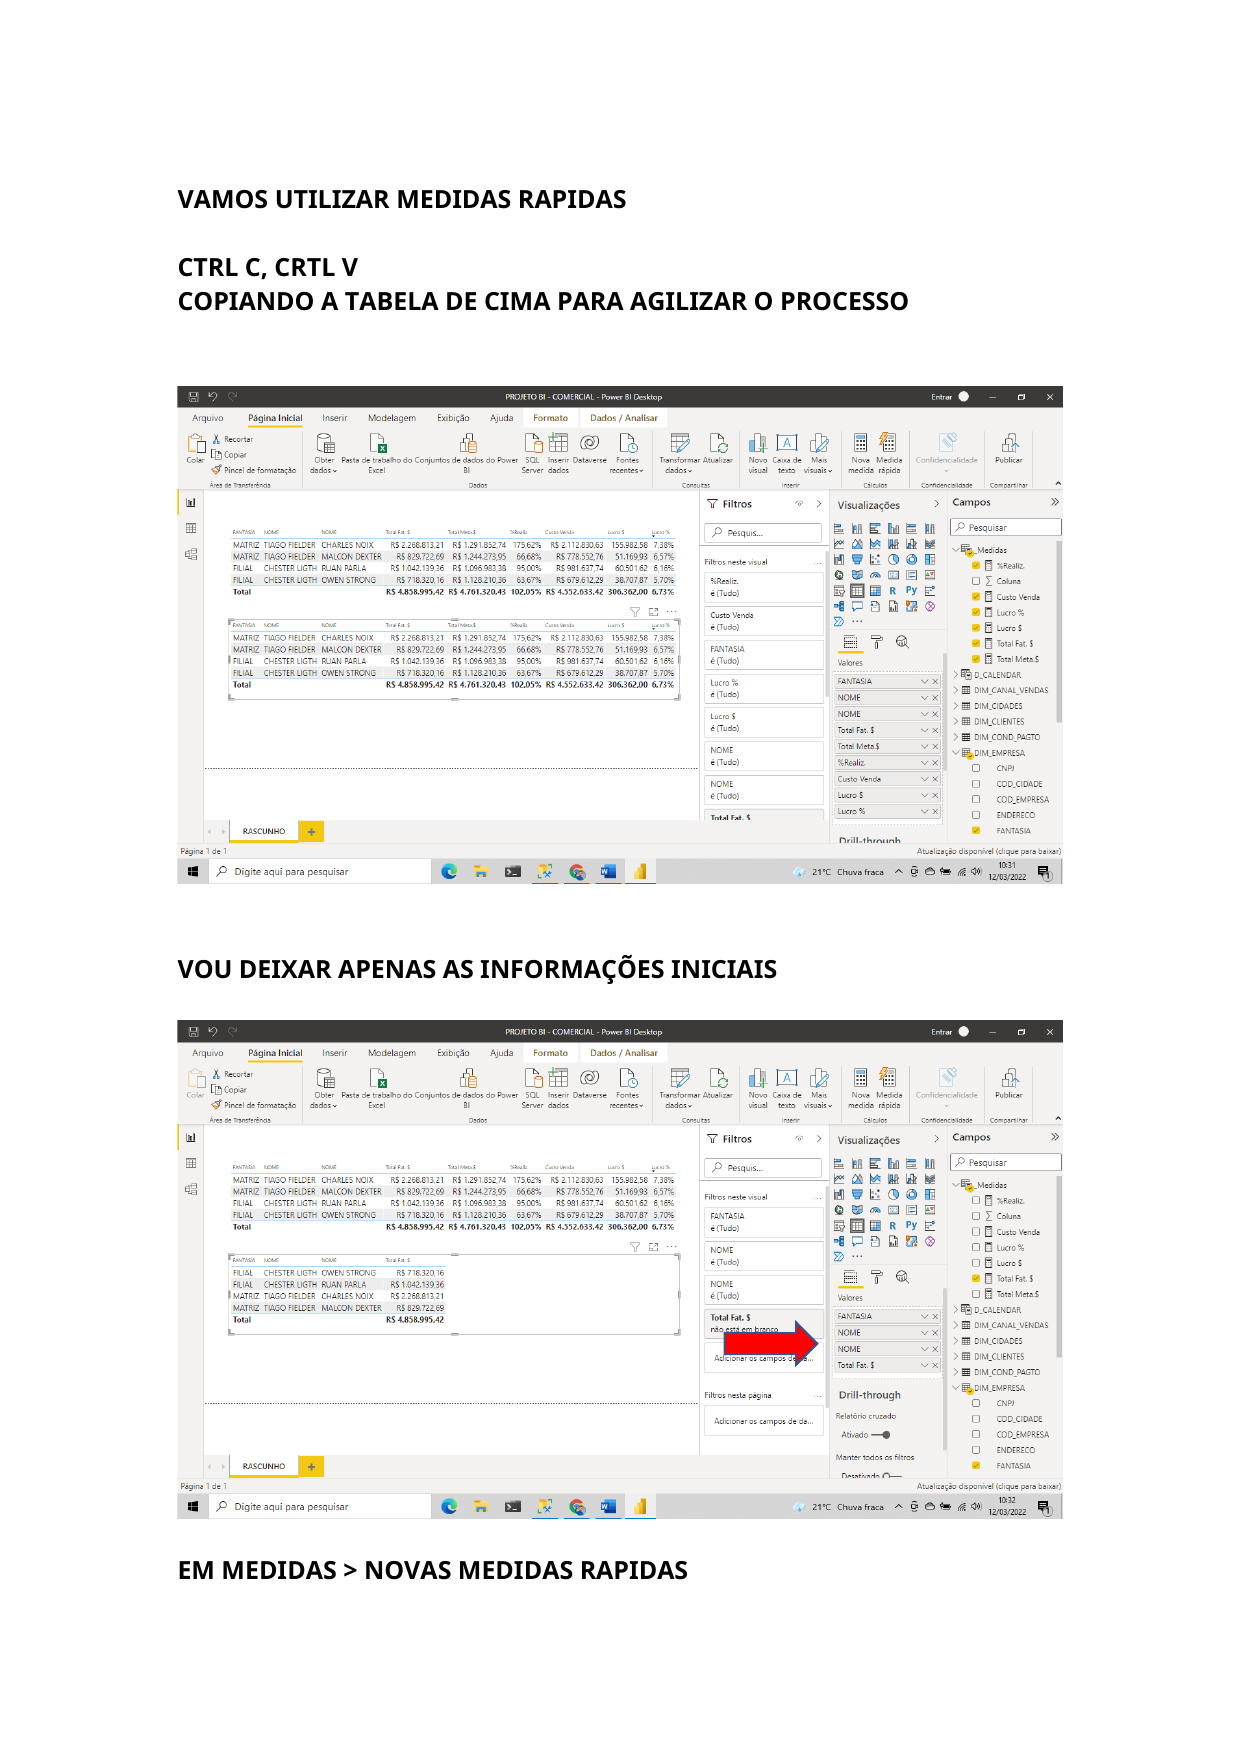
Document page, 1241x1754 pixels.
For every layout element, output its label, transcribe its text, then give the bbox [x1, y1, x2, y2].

text VOU DEIXAR APENAS AS INFORMAÇÕES INICIAIS [177, 952, 1063, 986]
picture [177, 1020, 1063, 1519]
text VAMOS UTILIZAR MEDIDAS RAPIDAS [177, 182, 1063, 216]
picture [177, 386, 1063, 884]
text CTRL C, CRTL V [177, 250, 1063, 284]
text COPIANDO A TABELA DE CIMA PARA AGILIZAR O PROCESSO [177, 284, 1063, 318]
text EM MEDIDAS > NOVAS MEDIDAS RAPIDAS [177, 1552, 1063, 1586]
